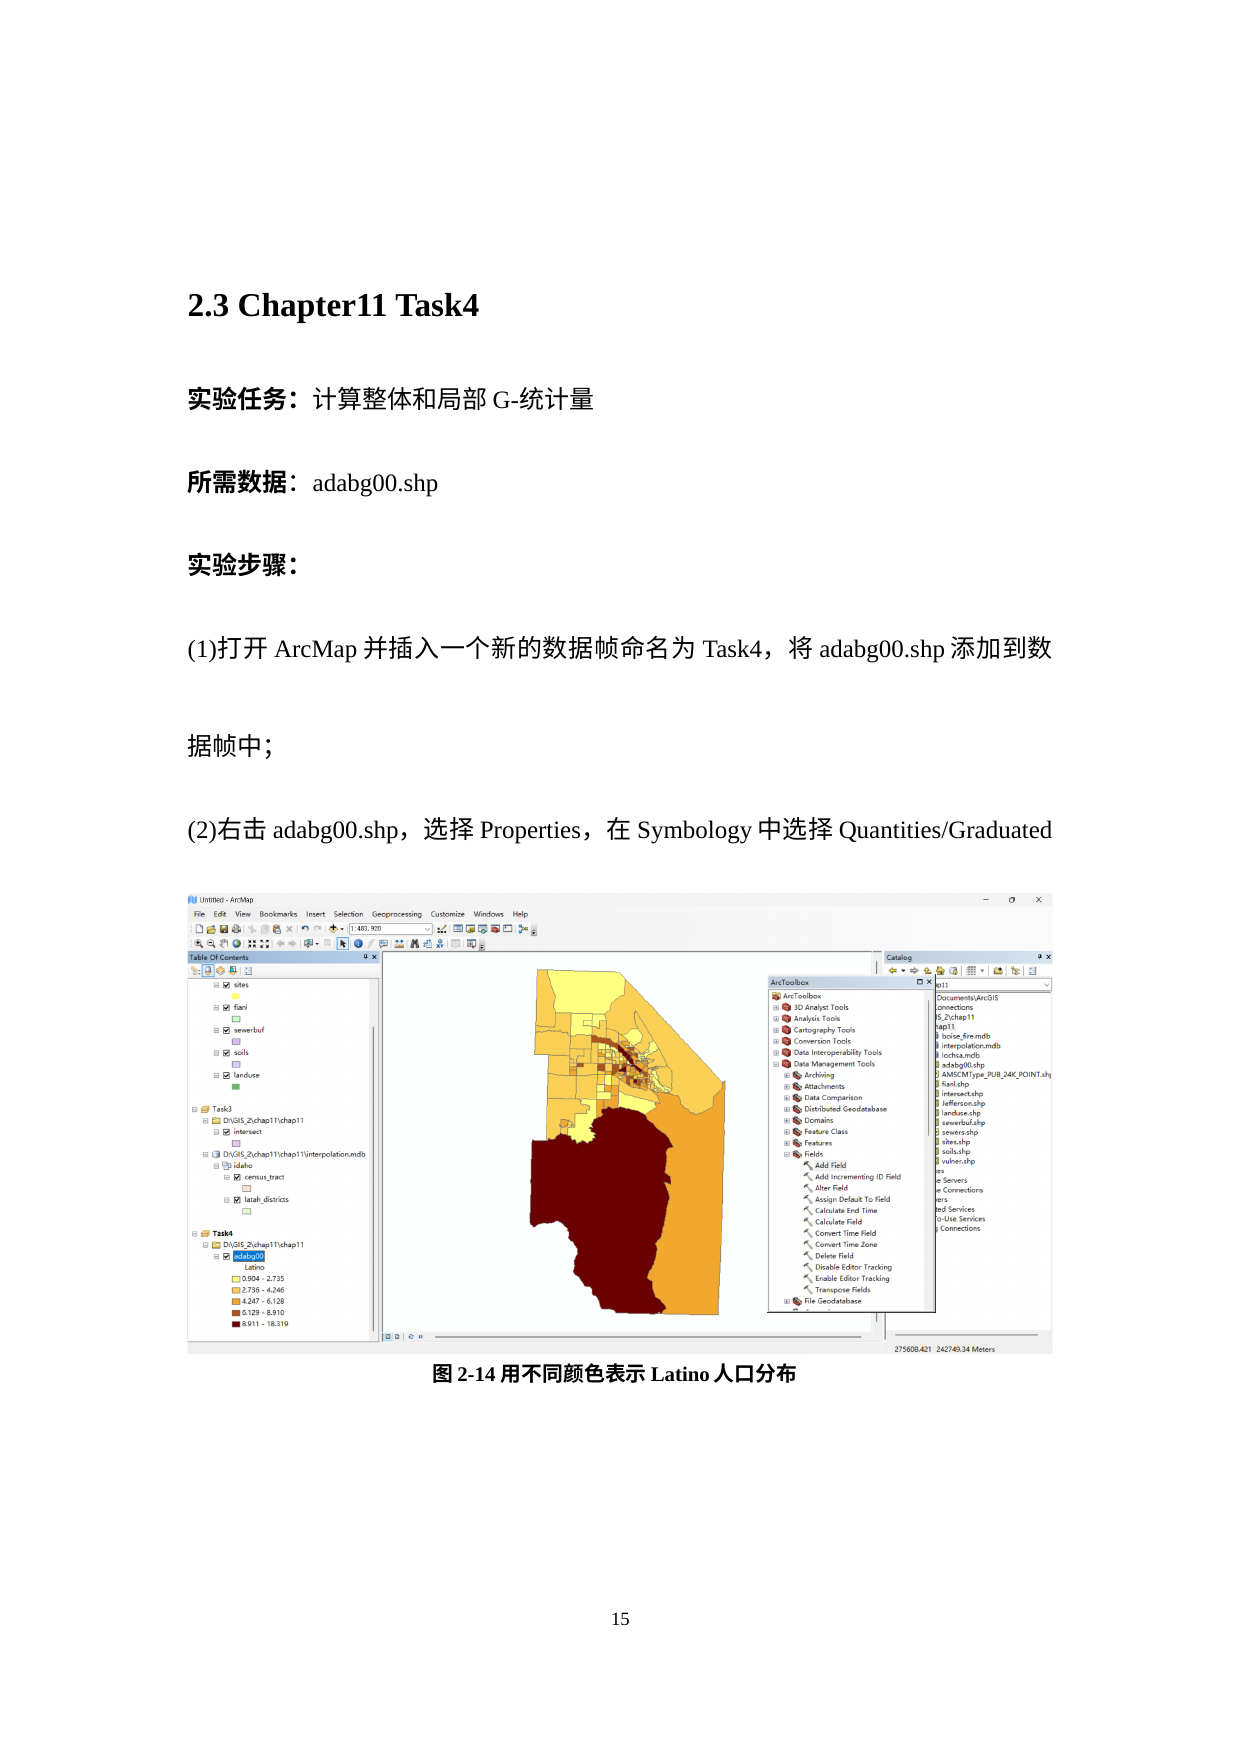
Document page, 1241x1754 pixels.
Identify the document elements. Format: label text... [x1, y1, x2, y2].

text 实验步骤： [187, 531, 1053, 596]
picture [187, 893, 1053, 1354]
text (1)打开ArcMap并插入一个新的数据帧命名为Task4，将adabg00.shp添加到数据帧中； [187, 614, 1053, 777]
text 所需数据：adabg00.shp [187, 448, 1053, 513]
subtitle 2.3 Chapter11 Task4 [187, 272, 1053, 337]
text 实验任务：计算整体和局部G-统计量 [187, 365, 1053, 430]
text (2)右击adabg00.shp，选择Properties，在Symbology中选择Quantities/Graduated colors来显示Latino字段值； [187, 795, 1053, 860]
